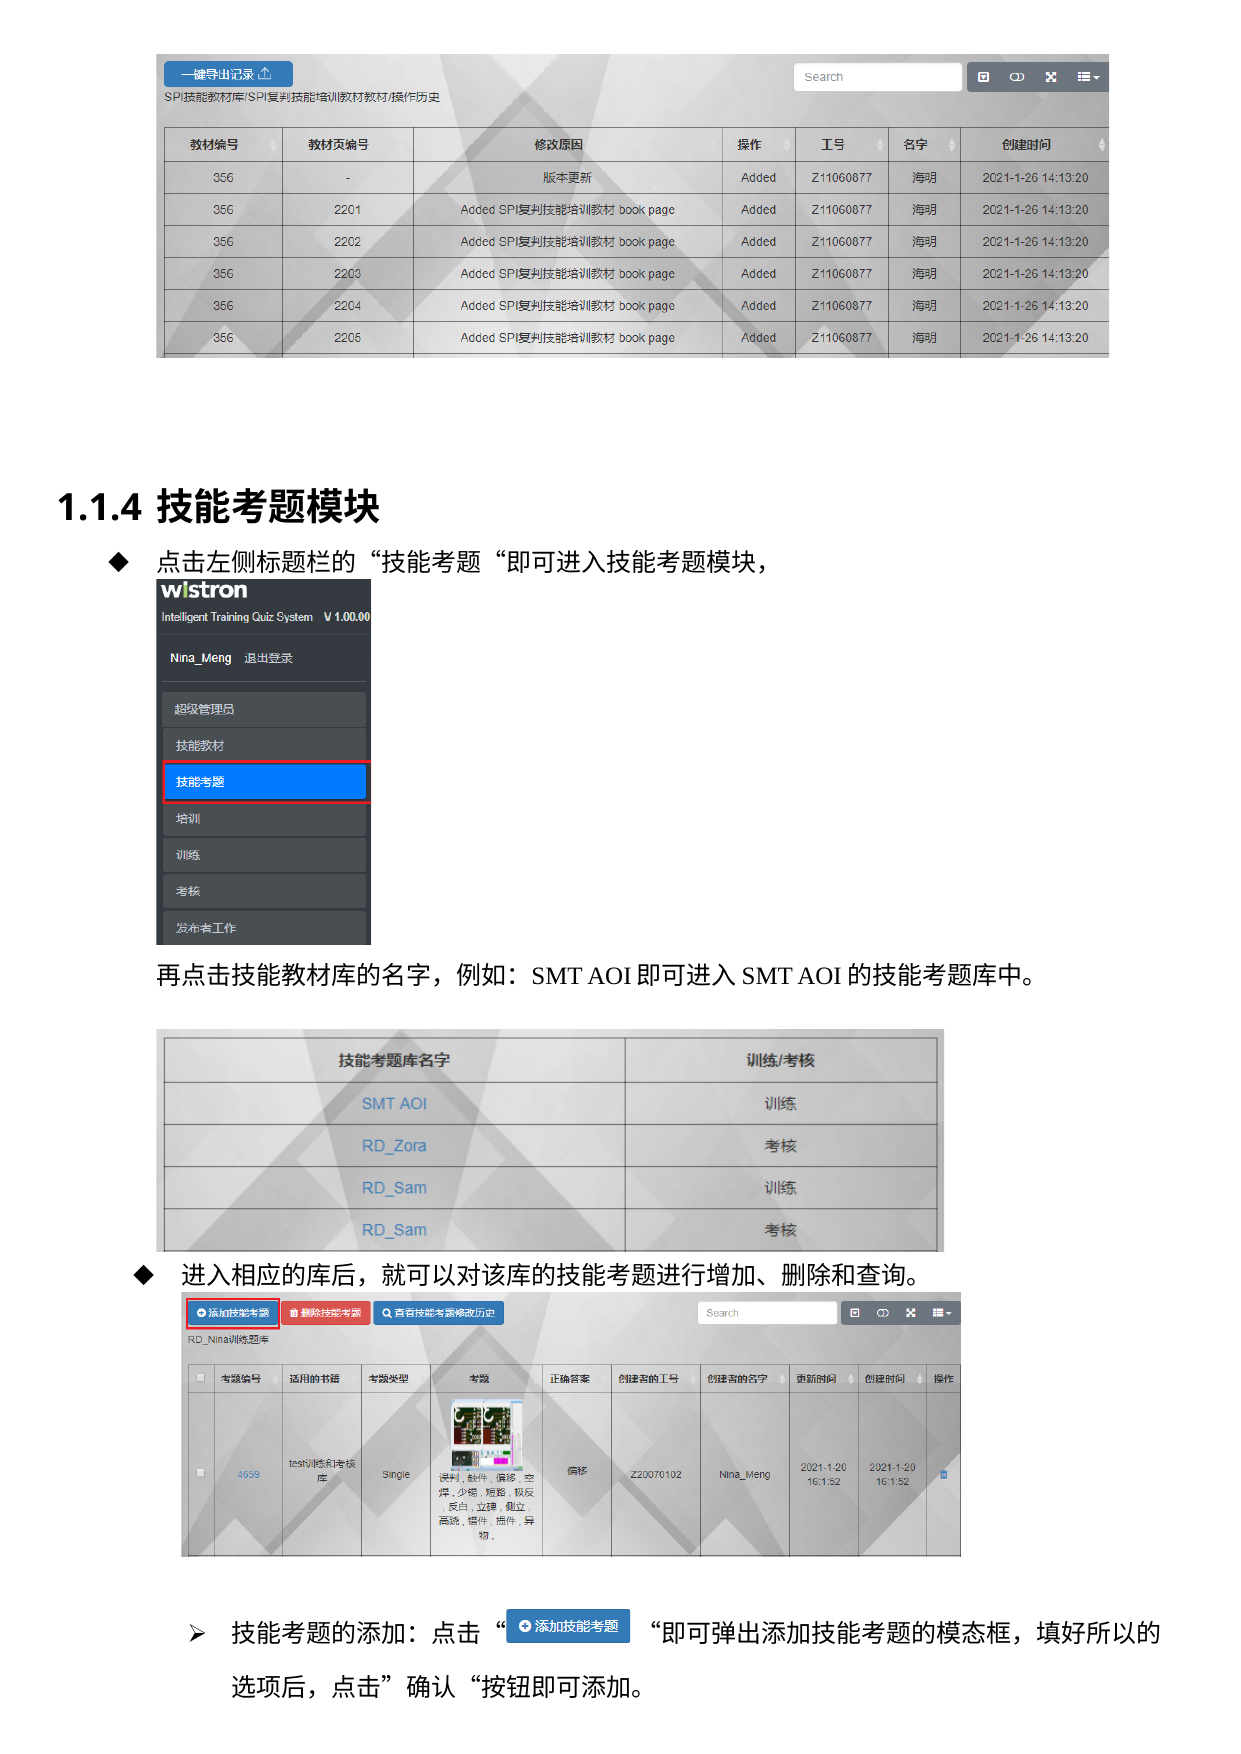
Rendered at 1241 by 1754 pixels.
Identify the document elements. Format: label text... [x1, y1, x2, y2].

list 点击左侧标题栏的“技能考题“即可进入技能考题模块， [106, 542, 1181, 579]
list 再点击技能教材库的名字，例如：SMT AOI即可进入SMT AOI的技能考题库中。 [156, 954, 1181, 992]
subtitle 技能考题模块 [56, 467, 1181, 542]
picture [506, 1609, 631, 1643]
list 进入相应的库后，就可以对该库的技能考题进行增加、删除和查询。 [131, 1254, 1181, 1292]
picture [156, 579, 372, 945]
picture [156, 54, 1110, 358]
picture [156, 1029, 945, 1252]
picture [181, 1292, 962, 1557]
list 技能考题的添加：点击“ “即可弹出添加技能考题的模态框，填好所以的选项后，点击”确认“按钮即可添加。 [187, 1592, 1181, 1704]
